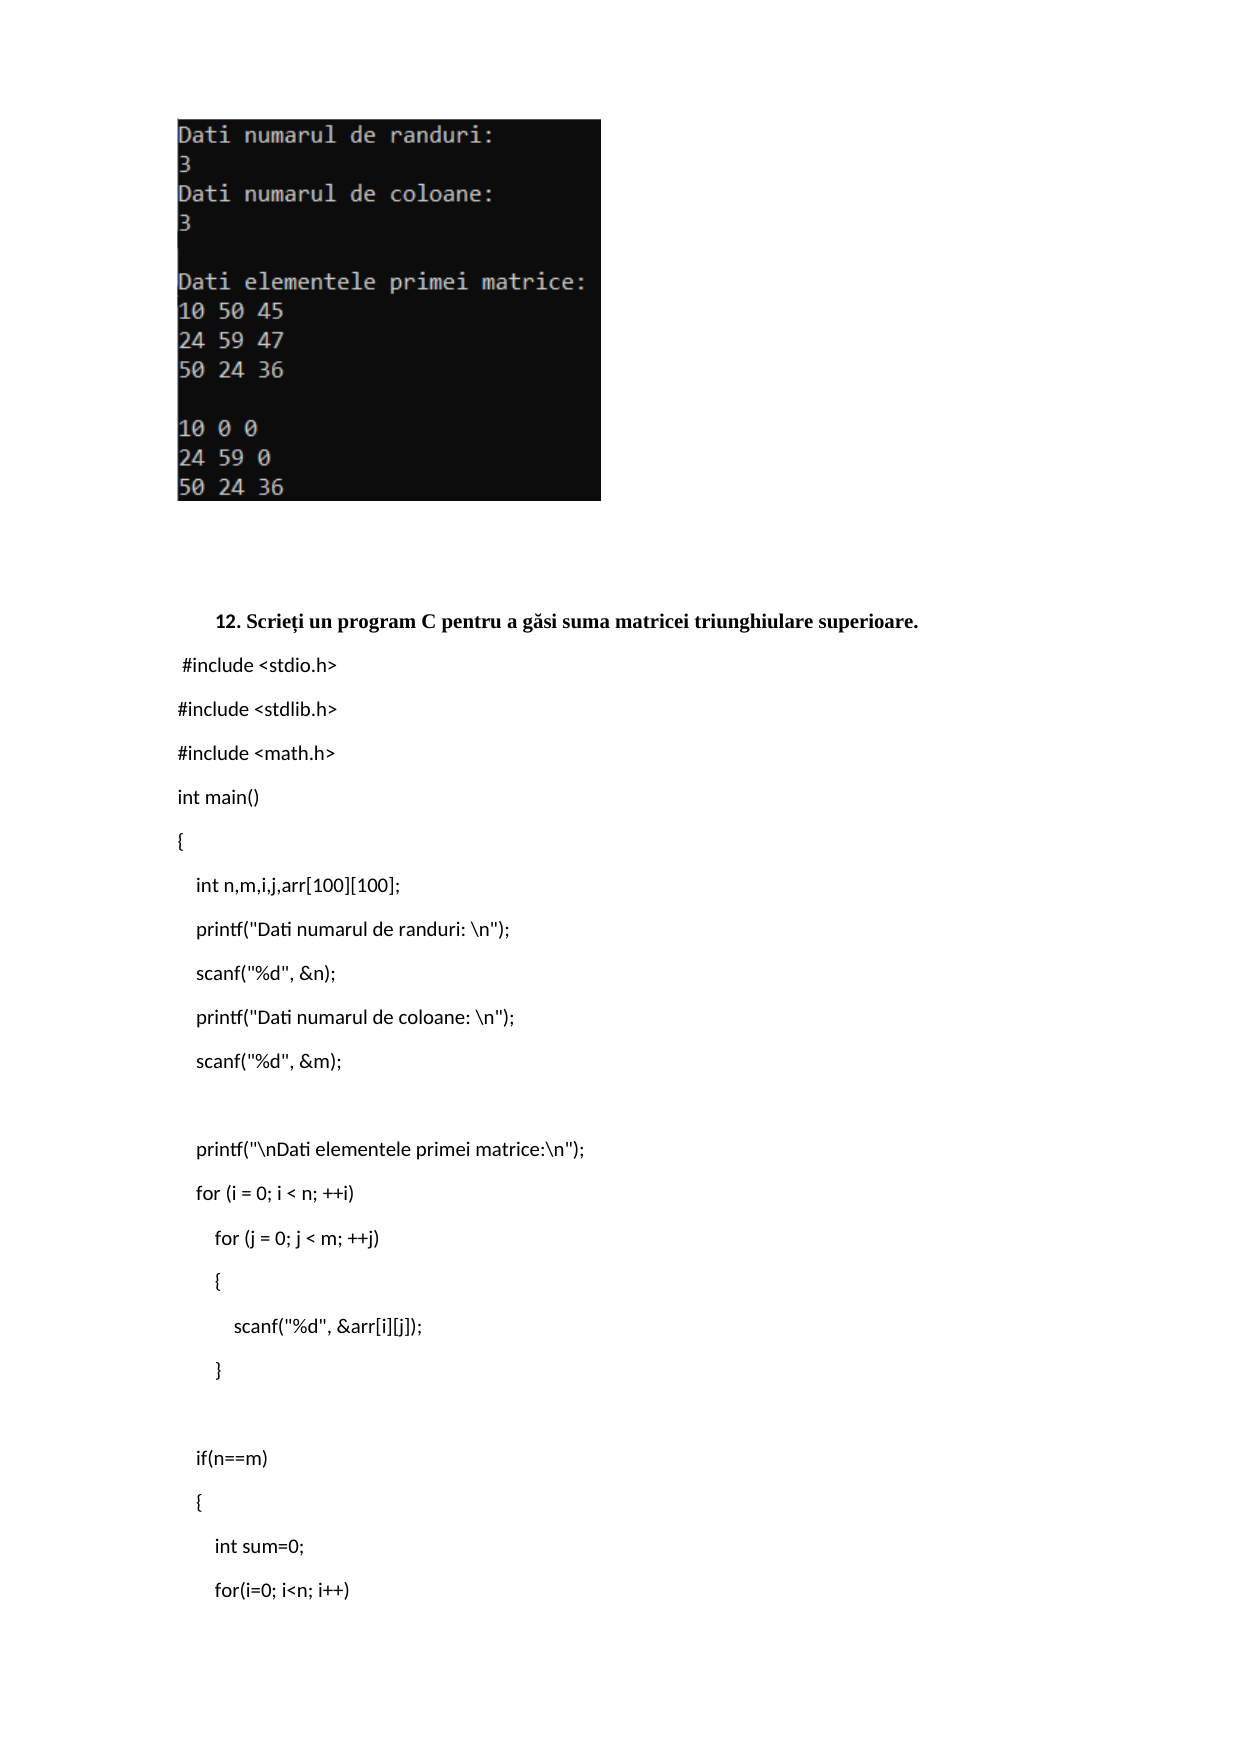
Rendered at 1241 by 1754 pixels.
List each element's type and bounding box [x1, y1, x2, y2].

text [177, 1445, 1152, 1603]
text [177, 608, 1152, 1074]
picture [177, 118, 601, 501]
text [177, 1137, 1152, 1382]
